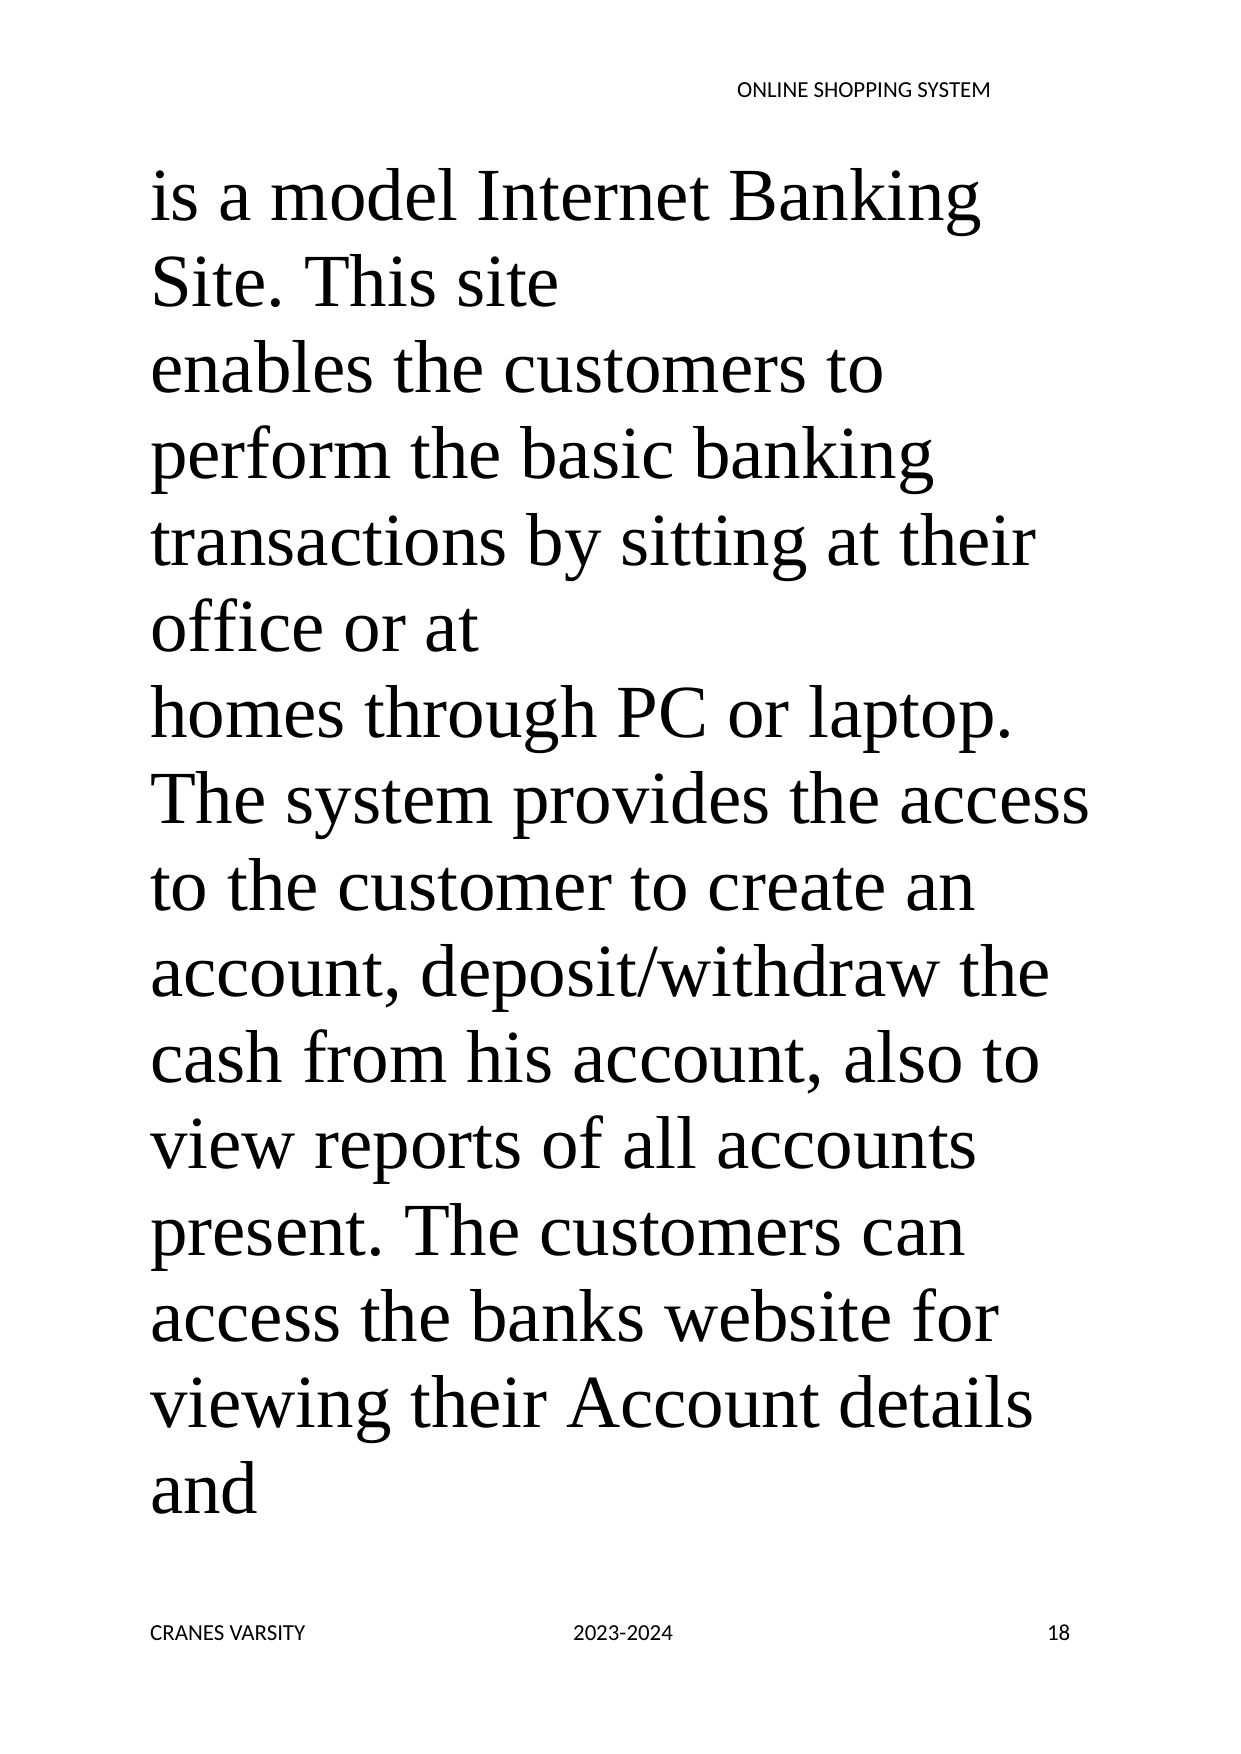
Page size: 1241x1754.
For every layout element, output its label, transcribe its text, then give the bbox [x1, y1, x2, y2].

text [150, 150, 1098, 322]
text enables the customers to perform the basic banking transactions by sitting at their office or at [150, 322, 1098, 667]
text homes through PC or laptop. The system provides the access to the customer to create an [150, 667, 1098, 926]
text present. The customers can access the banks website for viewing their Account details and [150, 1185, 1098, 1530]
text account, deposit/withdraw the cash from his account, also to view reports of all accounts [150, 926, 1098, 1185]
